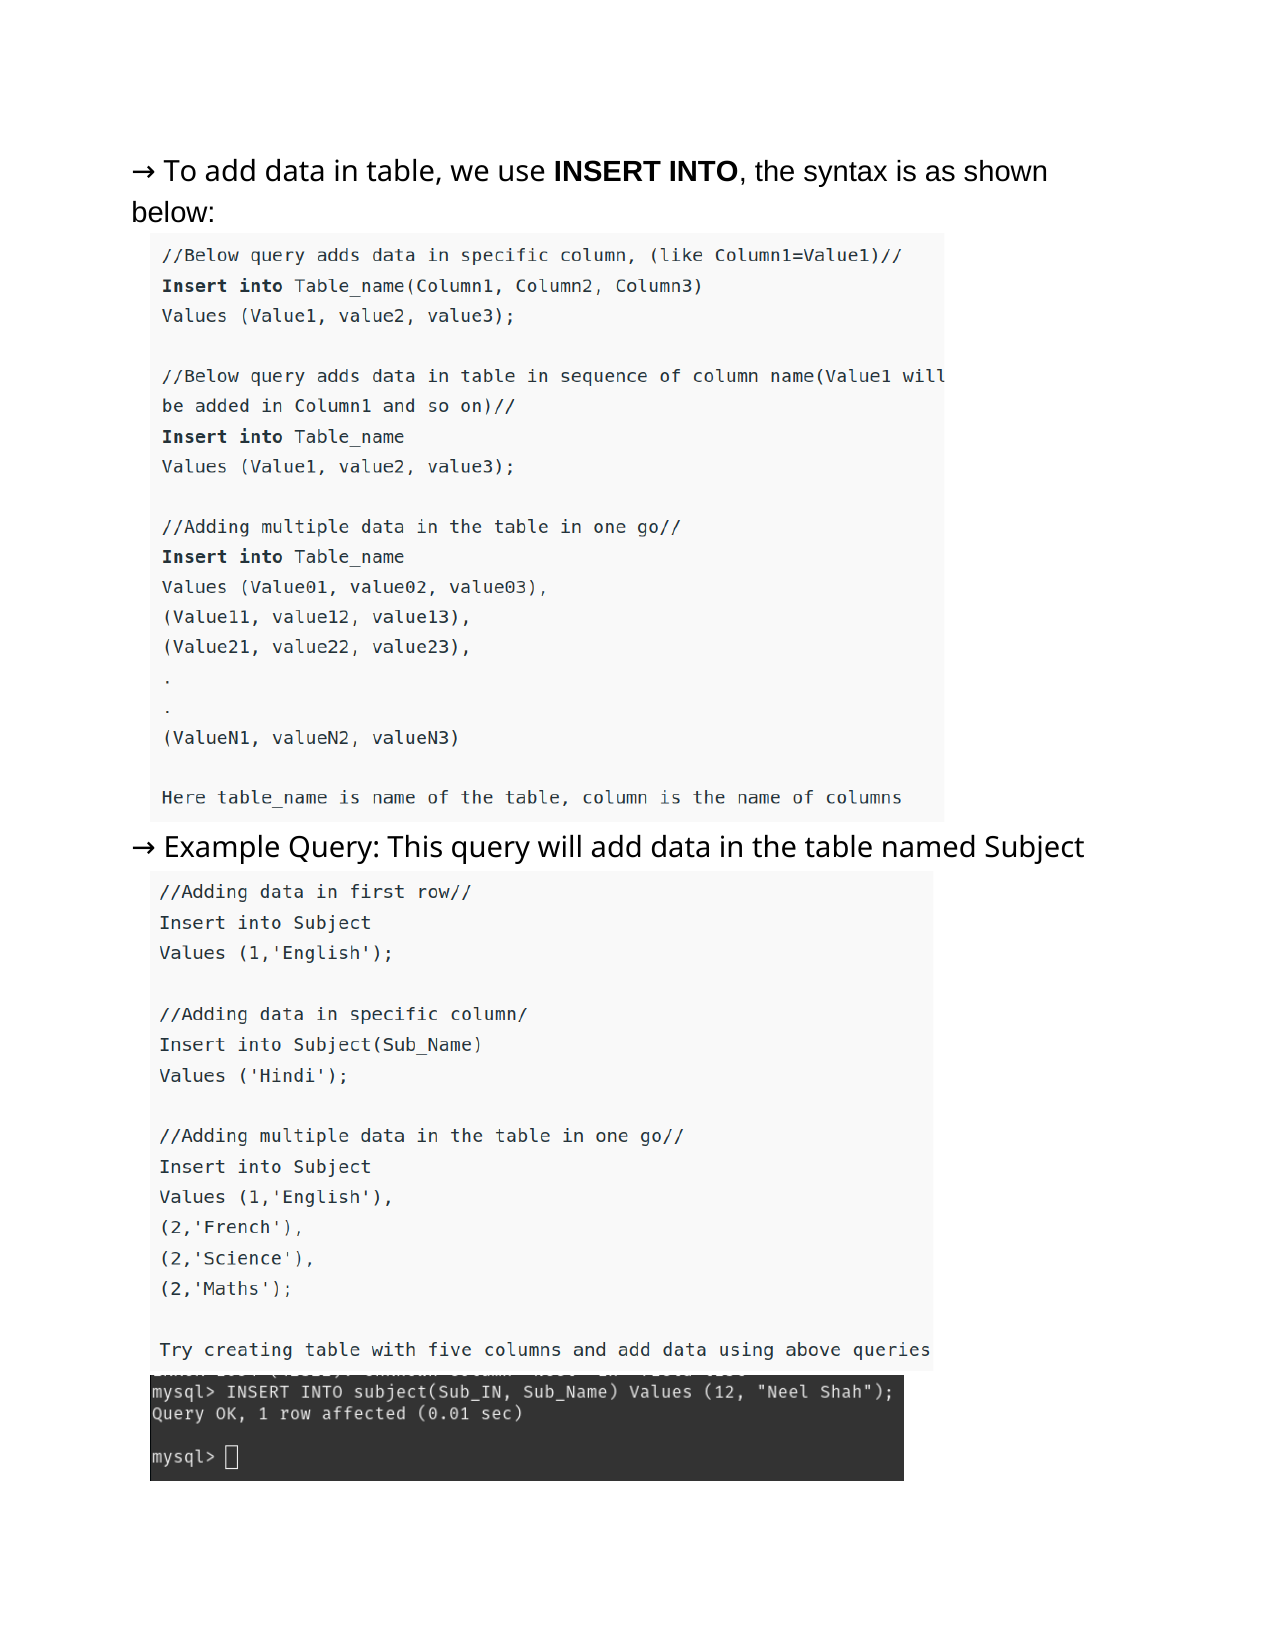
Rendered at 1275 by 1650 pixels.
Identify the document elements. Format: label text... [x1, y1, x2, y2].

picture [150, 1375, 904, 1481]
text → To add data in table, we use INSERT INTO, the syntax is as shown below: [131, 150, 1125, 228]
picture [150, 233, 945, 822]
picture [150, 871, 934, 1371]
text → Example Query: This query will add data in the table named Subject [131, 826, 1125, 866]
